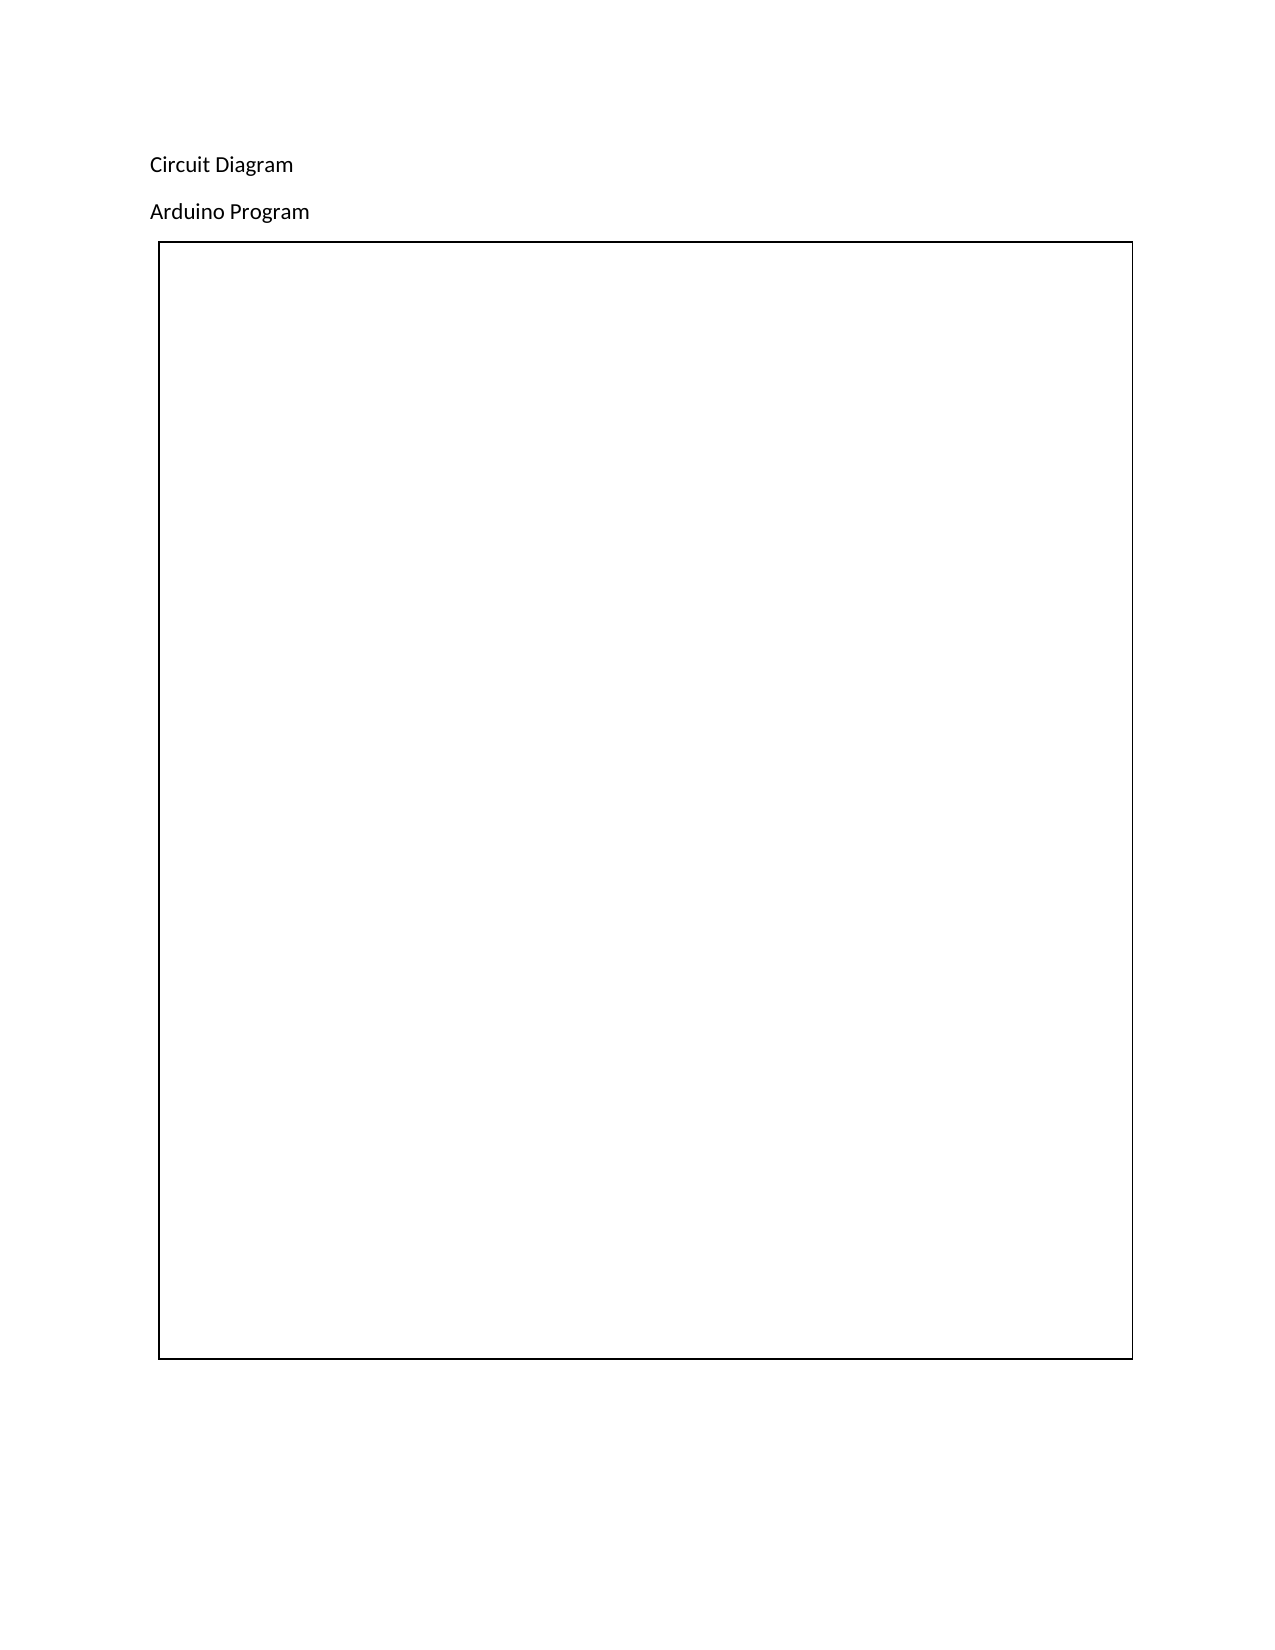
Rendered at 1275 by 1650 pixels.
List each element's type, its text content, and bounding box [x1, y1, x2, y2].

text Arduino Program [150, 197, 1125, 225]
text Circuit Diagram [150, 150, 1125, 178]
